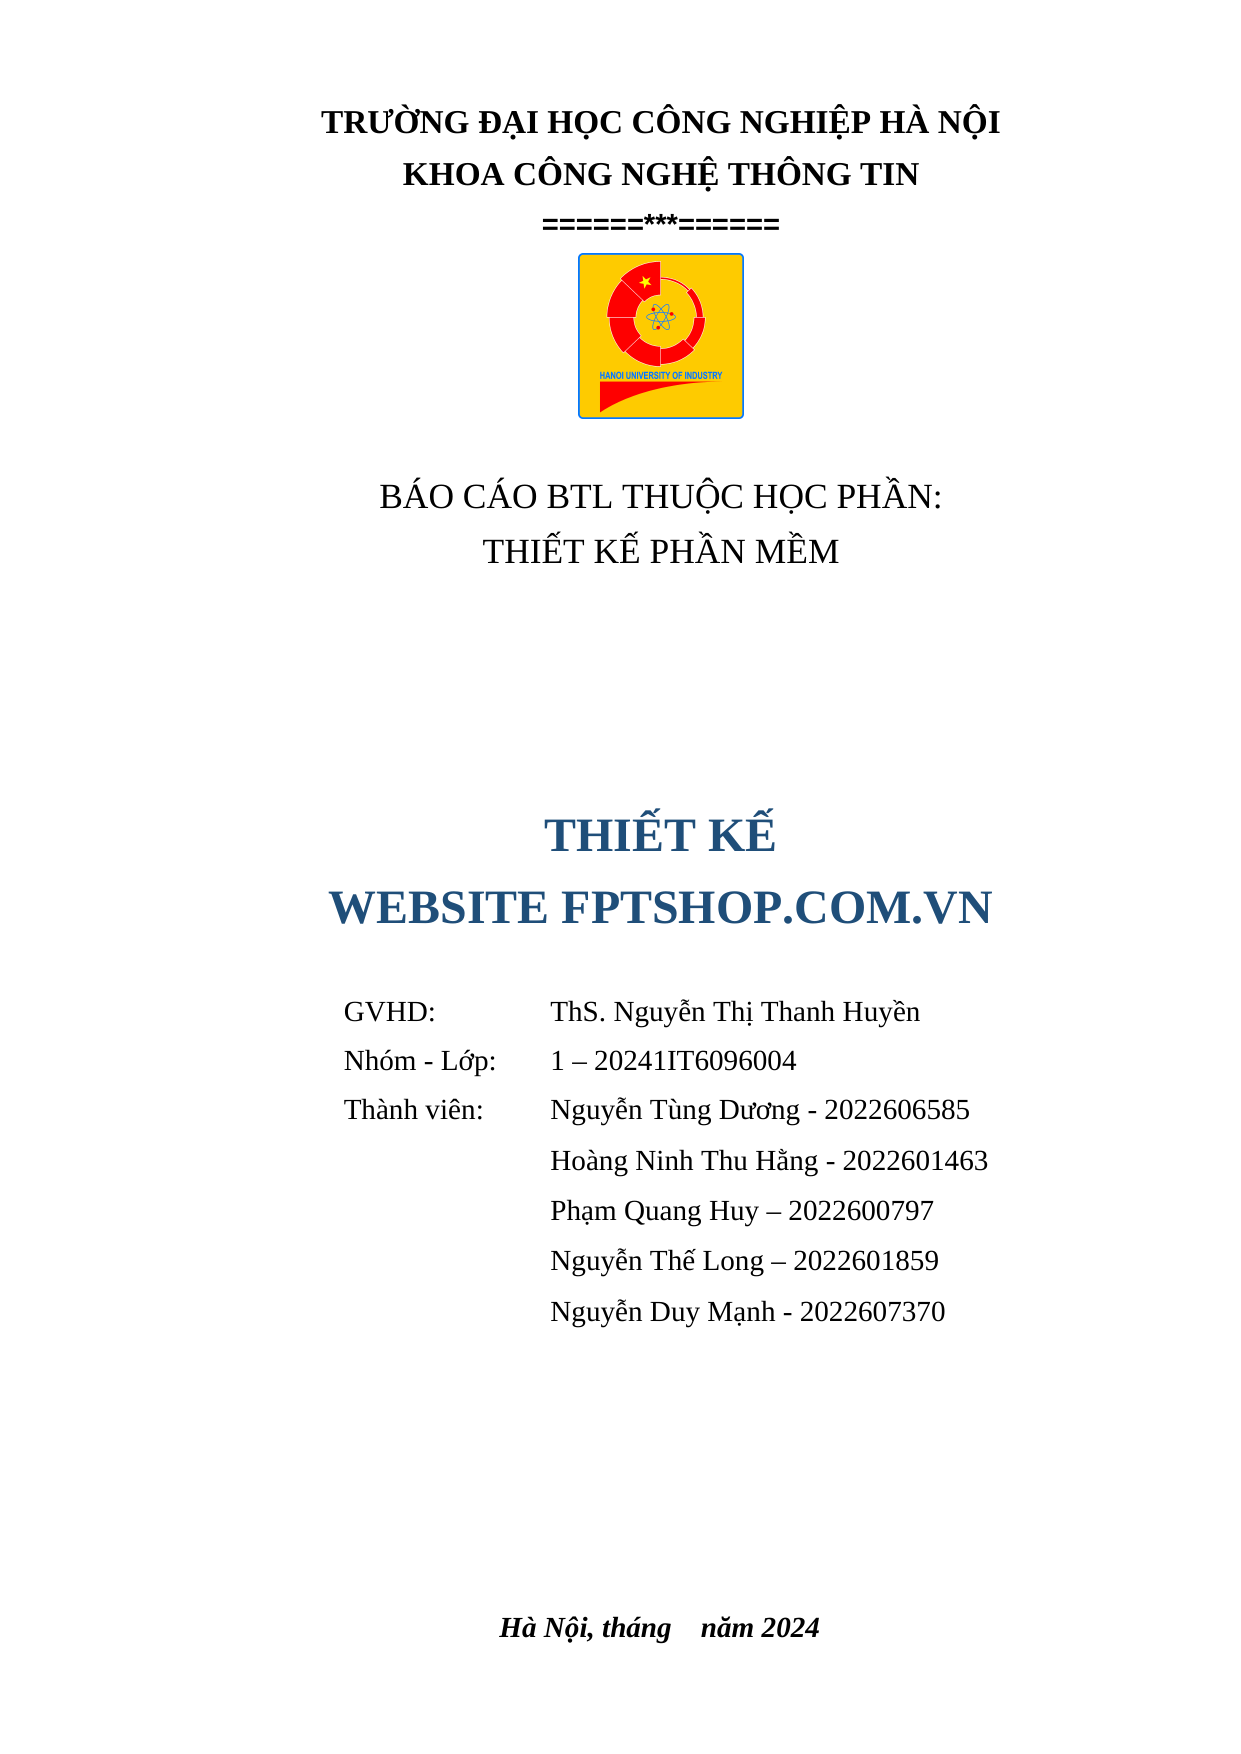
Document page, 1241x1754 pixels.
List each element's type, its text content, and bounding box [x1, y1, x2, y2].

text THIẾT KẾ [229, 806, 1092, 861]
text BÁO CÁO BTL THUỘC HỌC PHẦN: [229, 475, 1092, 516]
table_cell 1 – 20241IT6096004 [516, 1043, 1018, 1092]
table_header ThS. Nguyễn Thị Thanh Huyền [516, 994, 1018, 1043]
text ======***====== [229, 207, 1092, 240]
table_cell Nhóm - Lớp: [310, 1043, 516, 1092]
table_cell Nguyễn Tùng Dương - 2022606585 Hoàng Ninh Thu Hằng - 2022601463 Phạm Quang Huy – 2022600797 Nguyễn Thế Long – 2022601859 Nguyễn Duy Mạnh - 2022607370 [516, 1093, 1018, 1343]
text TRƯỜNG ĐẠI HỌC CÔNG NGHIỆP HÀ NỘI [229, 102, 1092, 141]
text KHOA CÔNG NGHỆ THÔNG TIN [229, 155, 1092, 193]
table_header GVHD: [310, 994, 516, 1043]
table_cell Thành viên: [310, 1093, 516, 1343]
text WEBSITE FPTSHOP.COM.VN [229, 878, 1092, 933]
picture [578, 253, 744, 419]
text THIẾT KẾ PHẦN MỀM [229, 530, 1092, 571]
text Hà Nội, tháng năm 2024 [229, 1610, 1092, 1644]
